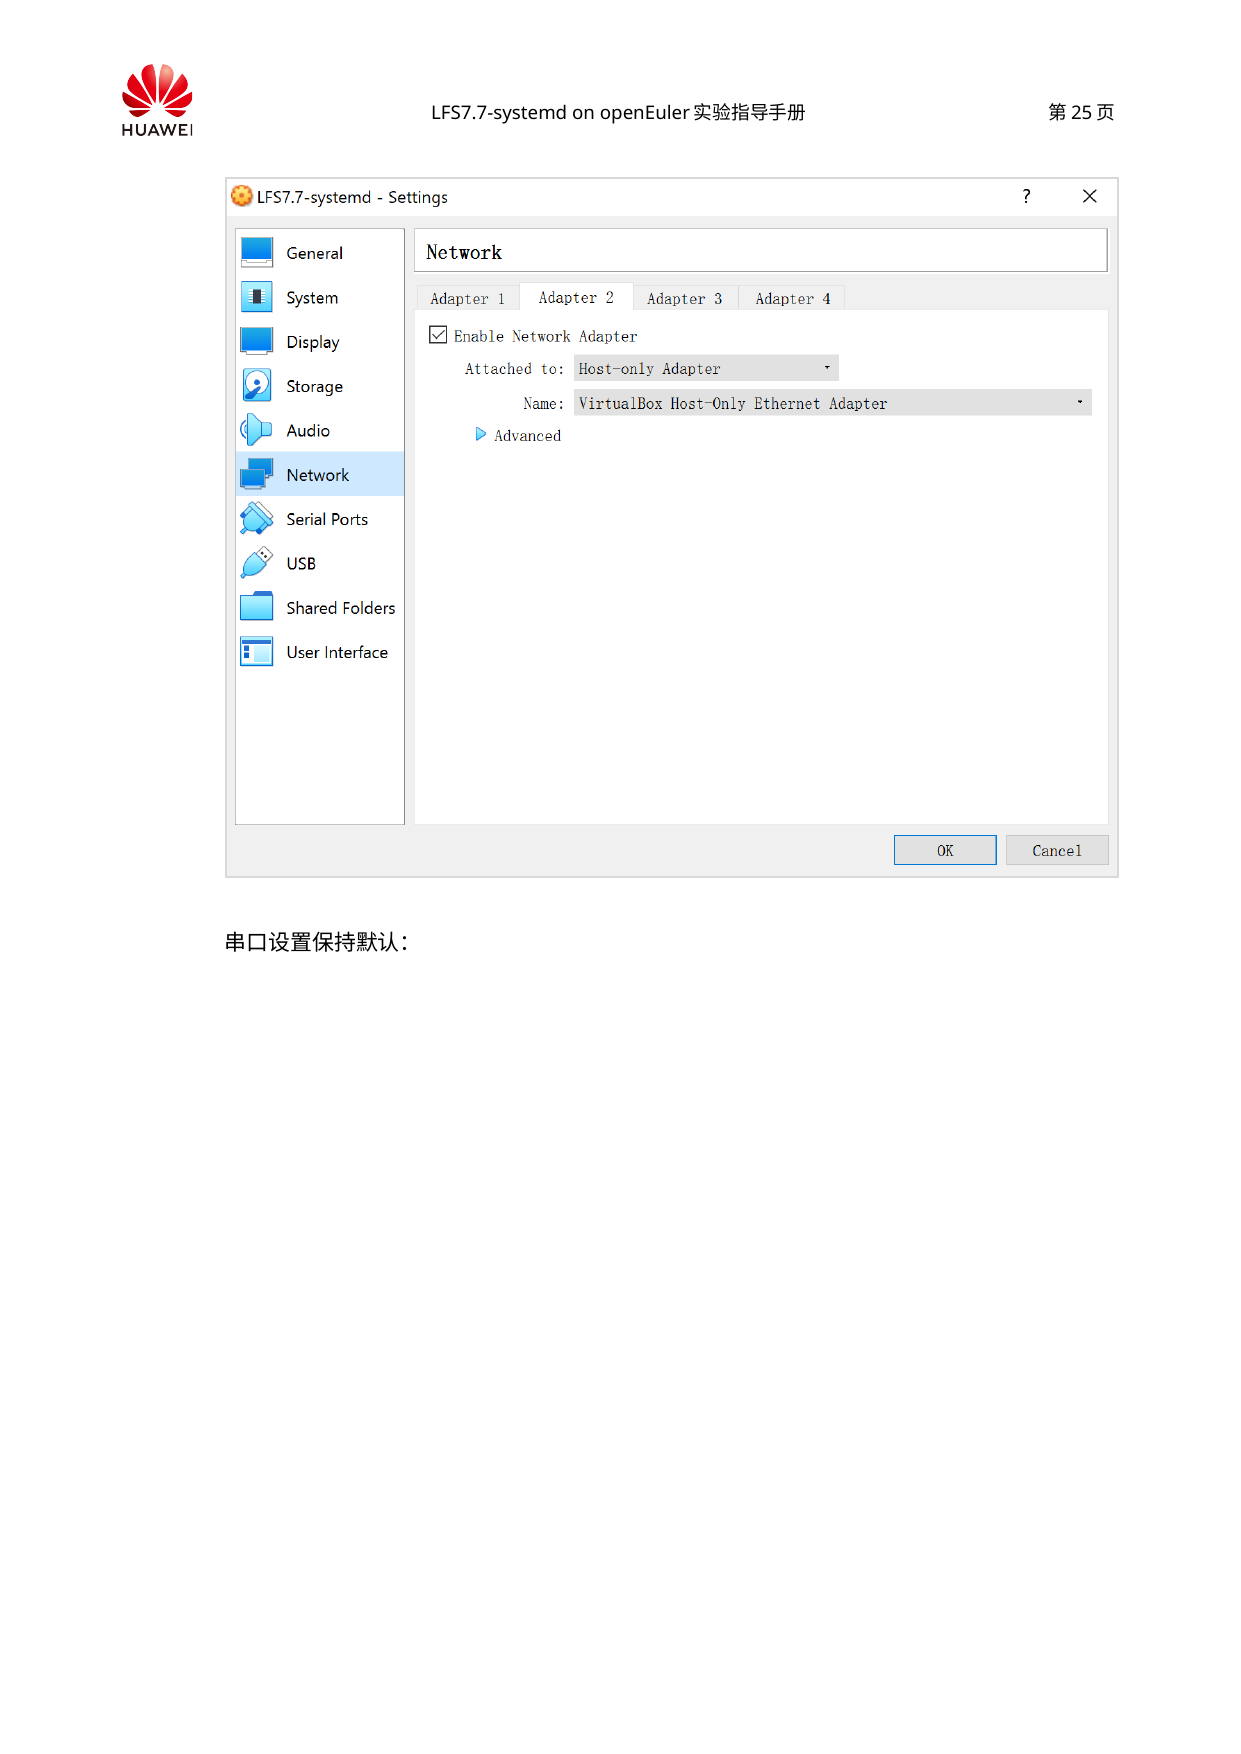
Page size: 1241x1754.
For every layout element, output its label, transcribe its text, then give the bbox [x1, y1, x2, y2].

picture [227, 179, 1117, 876]
text 串口设置保持默认： [224, 924, 1122, 956]
picture [122, 64, 193, 136]
